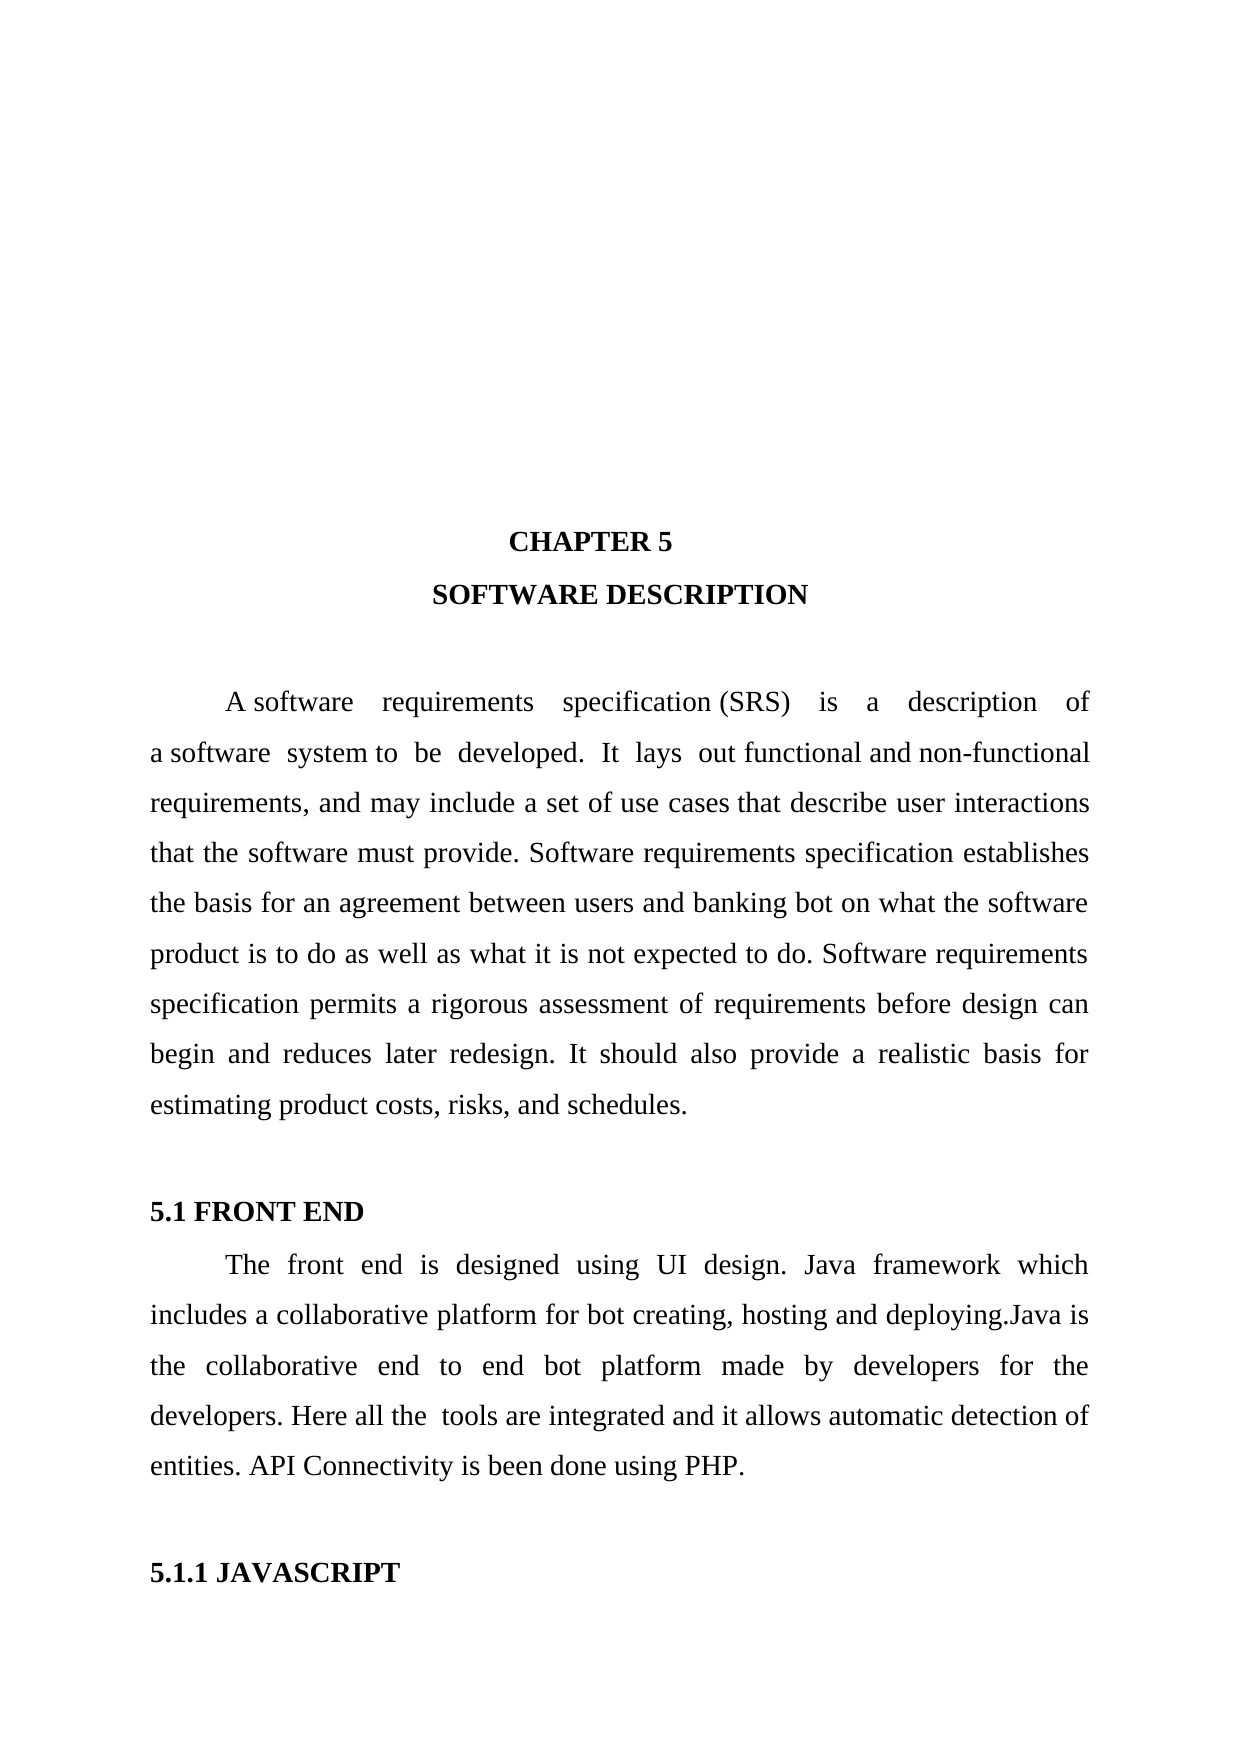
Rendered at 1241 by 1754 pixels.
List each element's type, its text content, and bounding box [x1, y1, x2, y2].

text CHAPTER 5 [375, 524, 1090, 558]
text The front end is designed using UI design. Java framework which includes a collaborative platform for bot creating, hosting and deploying.Java is the collaborative end to end bot platform made by developers for the developers. Here all the tools are integrated and it allows automatic detection of entities. API Connectivity is been done using PHP. [150, 1247, 1090, 1482]
text A software requirements specification (SRS) is a description of a software system to be developed. It lays out functional and non-functional requirements, and may include a set of use cases that describe user interactions that the software must provide. Software requirements specification establishes the basis for an agreement between users and banking bot on what the software product is to do as well as what it is not expected to do. Software requirements specification permits a rigorous assessment of requirements before design can begin and reduces later redesign. It should also provide a realistic basis for estimating product costs, risks, and schedules. [150, 684, 1090, 1120]
text 5.1 FRONT END [150, 1194, 1090, 1227]
text 5.1.1 JAVASCRIPT [150, 1555, 1090, 1589]
text SOFTWARE DESCRIPTION [150, 577, 1090, 611]
